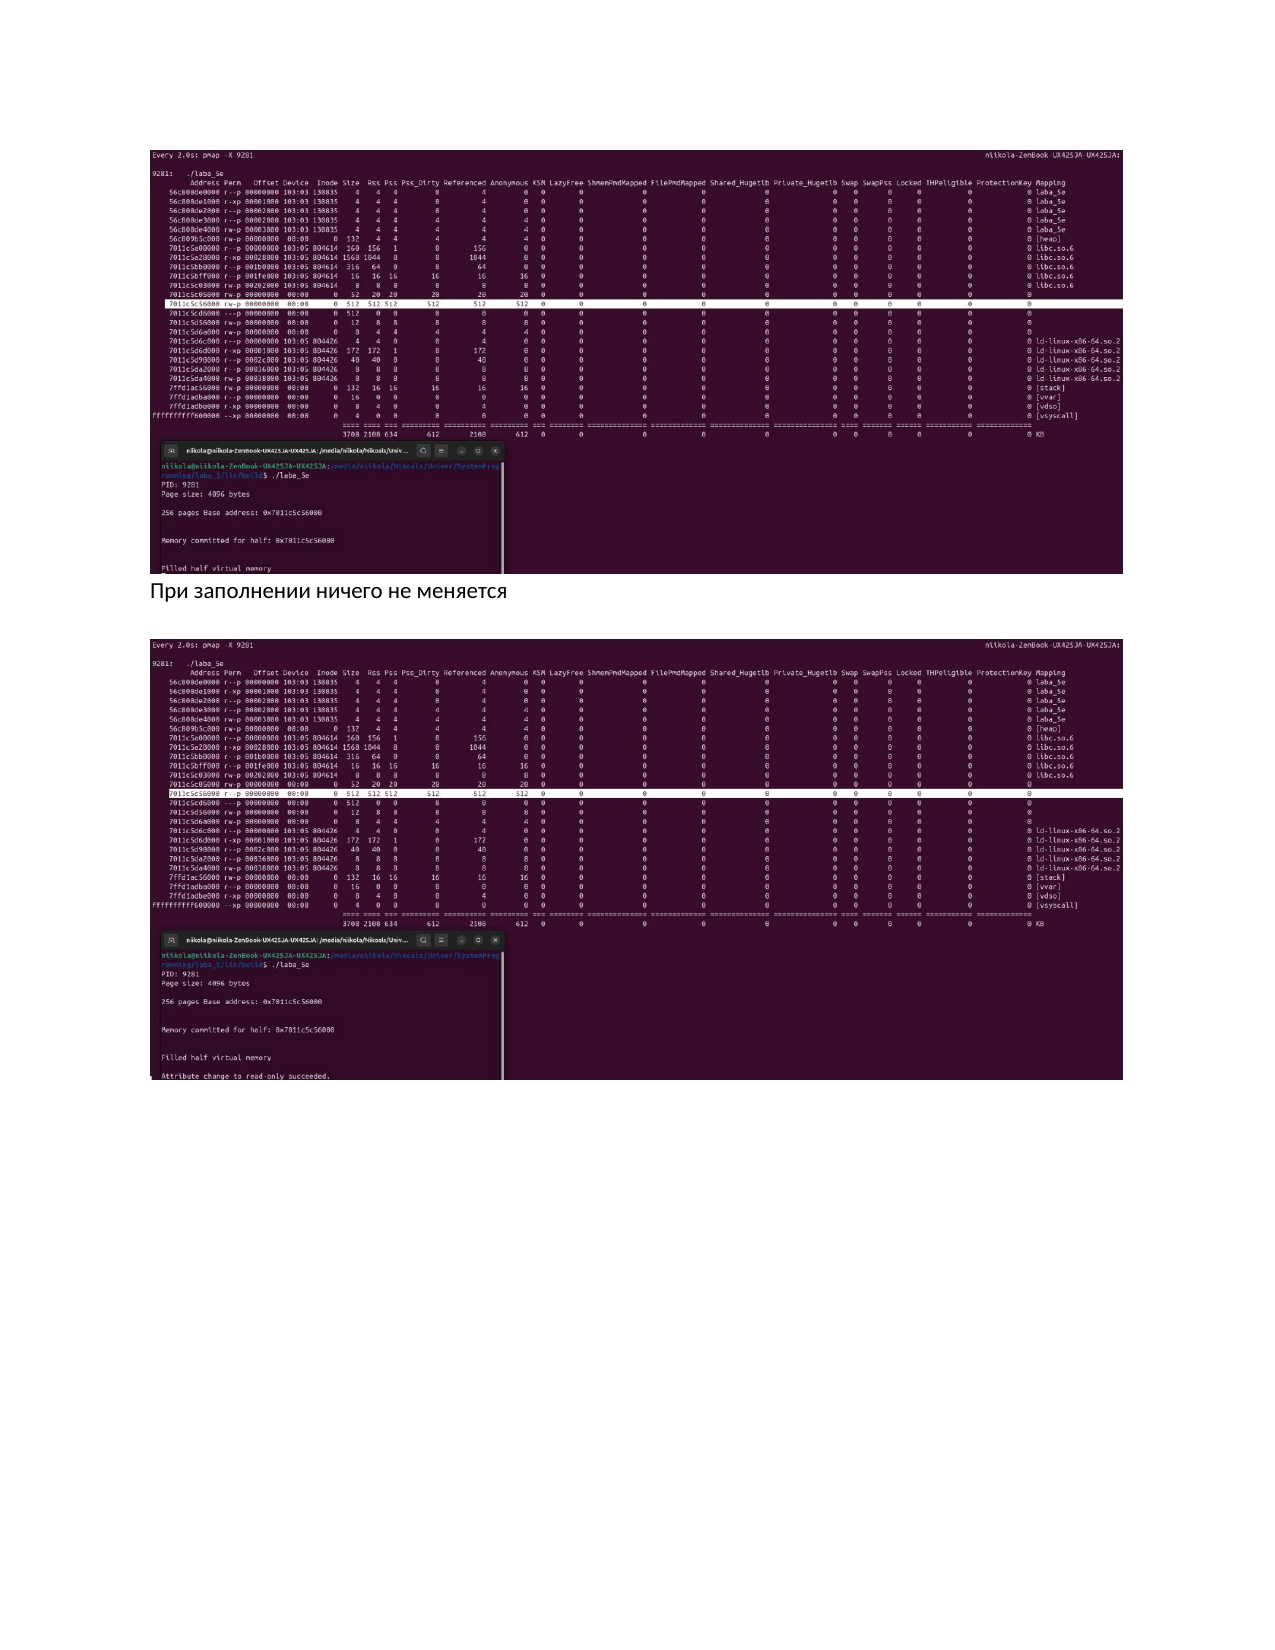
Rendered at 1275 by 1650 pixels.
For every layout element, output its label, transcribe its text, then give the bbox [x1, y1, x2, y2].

picture [150, 150, 1123, 574]
picture [150, 639, 1123, 1080]
